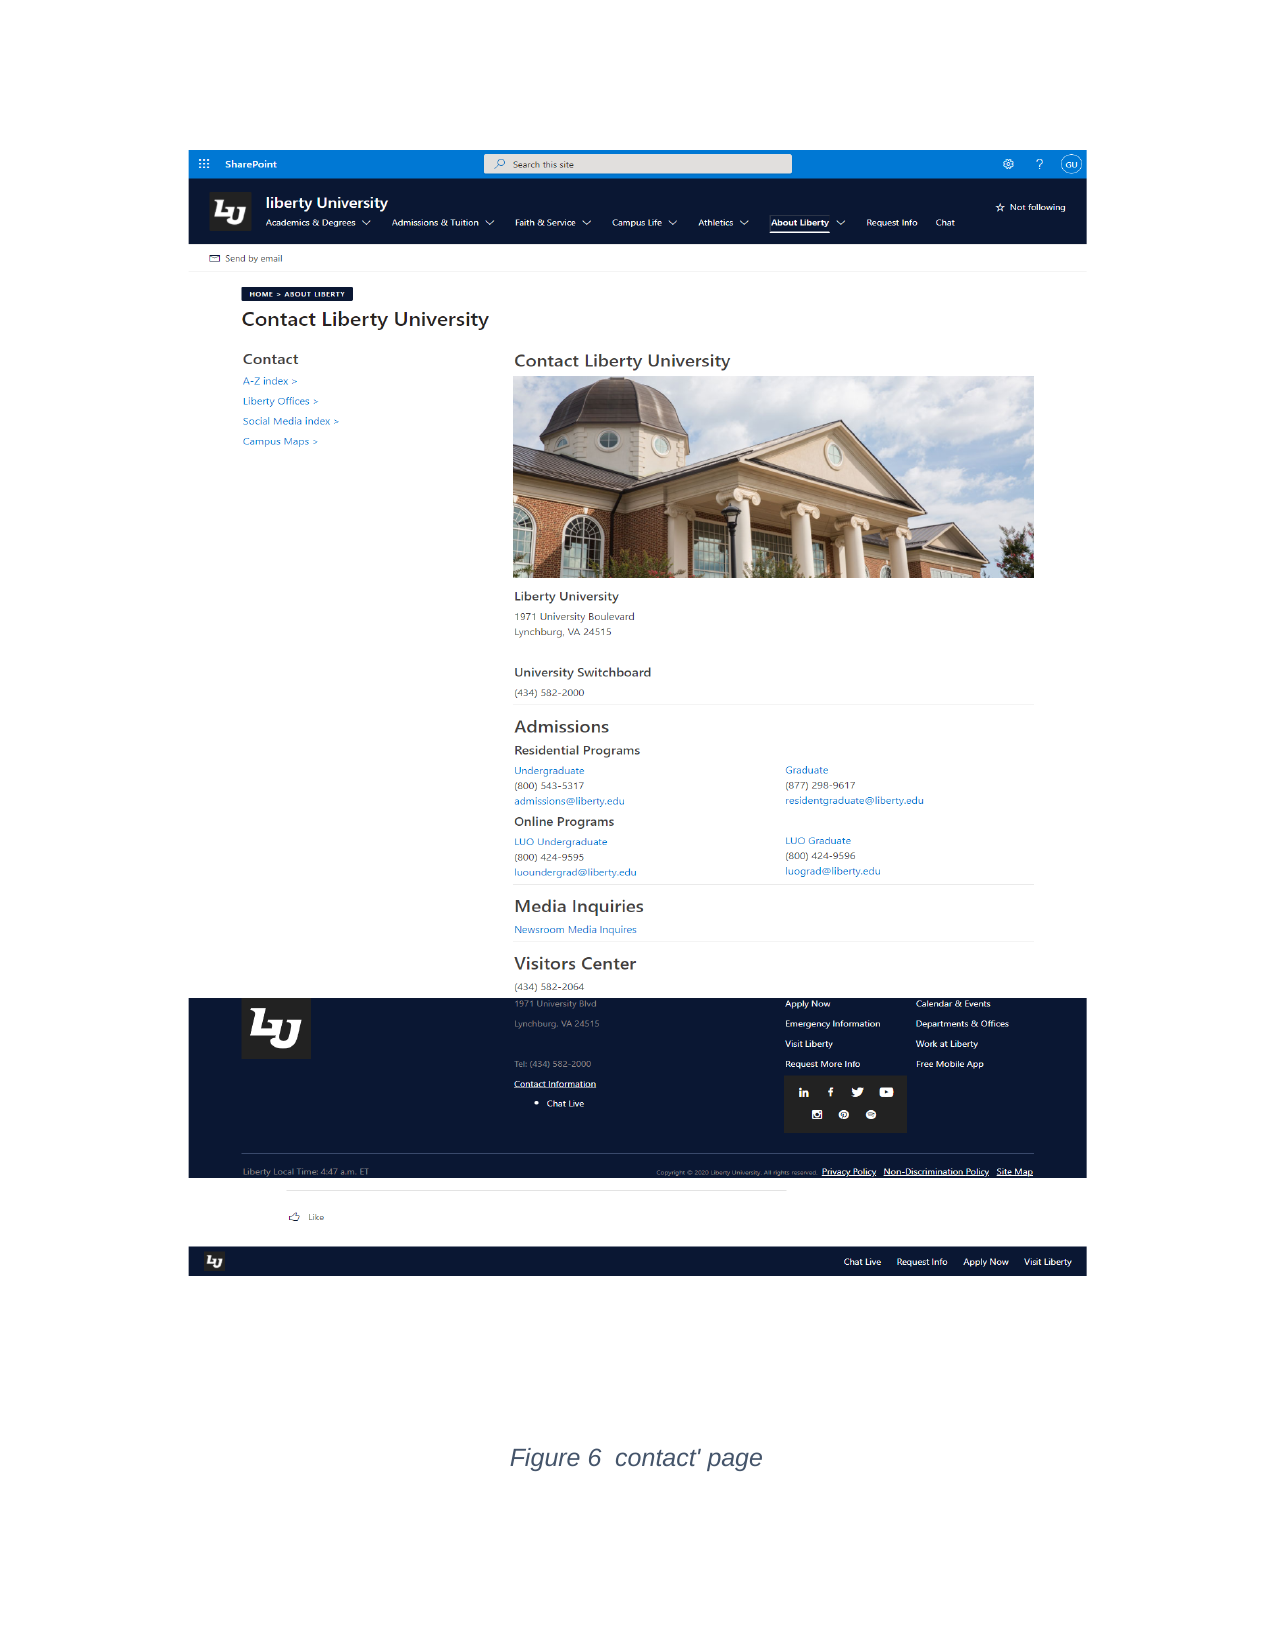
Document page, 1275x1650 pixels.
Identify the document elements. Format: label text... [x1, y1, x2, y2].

picture [188, 150, 1087, 1399]
